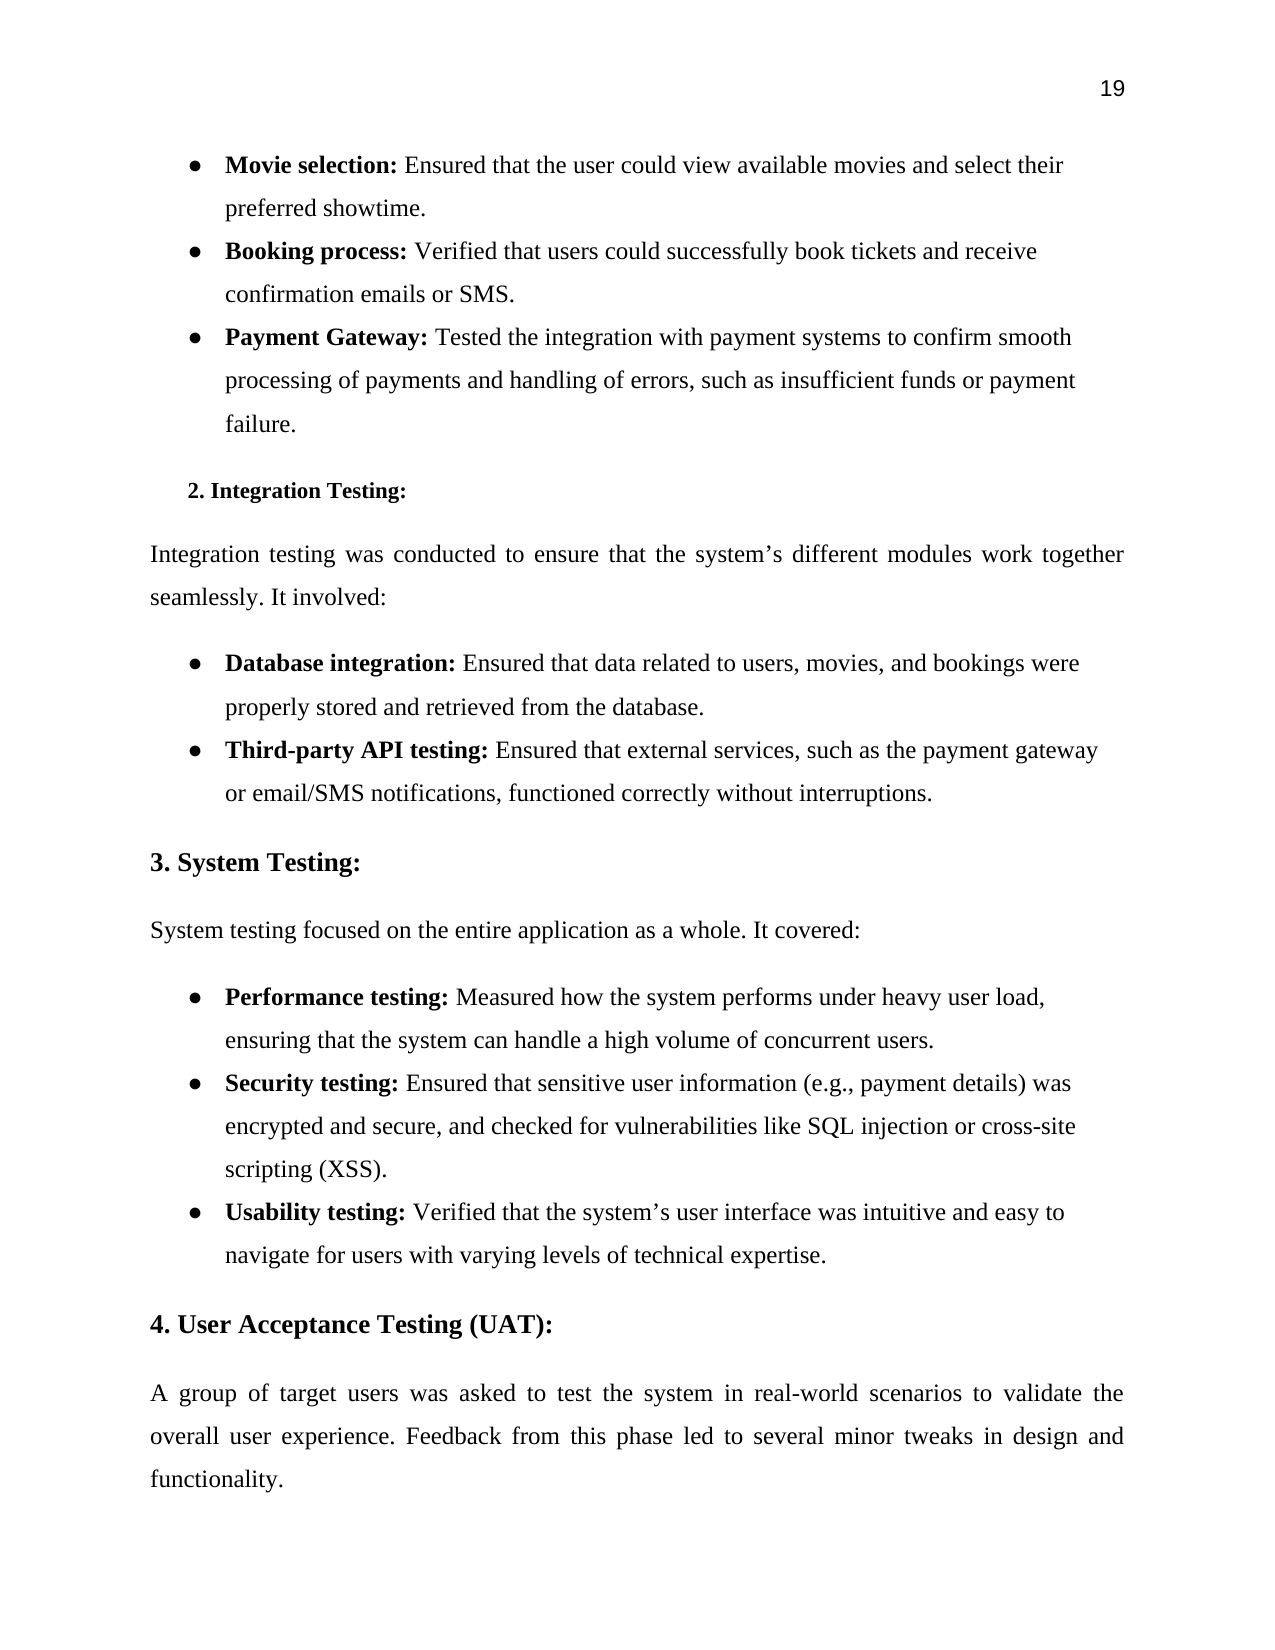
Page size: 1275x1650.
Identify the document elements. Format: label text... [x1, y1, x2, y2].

subtitle 2. Integration Testing: [187, 477, 1125, 503]
list Security testing: Ensured that sensitive user information (e.g., payment details) was encrypted and secure, and checked for vulnerabilities like SQL injection or cross-site scripting (XSS). [187, 1068, 1125, 1183]
text Integration testing was conducted to ensure that the system’s different modules work together seamlessly. It involved: [150, 539, 1125, 611]
text A group of target users was asked to test the system in real-world scenarios to validate the overall user experience. Feedback from this phase led to several minor tweaks in design and functionality. [150, 1378, 1125, 1493]
list Third-party API testing: Ensured that external services, such as the payment gateway or email/SMS notifications, functioned correctly without interruptions. [187, 735, 1125, 807]
subtitle 4. User Acceptance Testing (UAT): [150, 1308, 1125, 1339]
list Movie selection: Ensured that the user could view available movies and select their preferred showtime. [187, 150, 1125, 222]
list Database integration: Ensured that data related to users, movies, and bookings were properly stored and retrieved from the database. [187, 648, 1125, 720]
list Usability testing: Verified that the system’s user interface was intuitive and easy to navigate for users with varying levels of technical expertise. [187, 1197, 1125, 1269]
text System testing focused on the entire application as a whole. It covered: [150, 916, 1125, 944]
subtitle 3. System Testing: [150, 846, 1125, 877]
list Payment Gateway: Tested the integration with payment systems to confirm smooth processing of payments and handling of errors, such as insufficient funds or payment failure. [187, 322, 1125, 437]
list Performance testing: Measured how the system performs under heavy user load, ensuring that the system can handle a high volume of concurrent users. [187, 982, 1125, 1053]
list Booking process: Verified that users could successfully book tickets and receive confirmation emails or SMS. [187, 236, 1125, 308]
